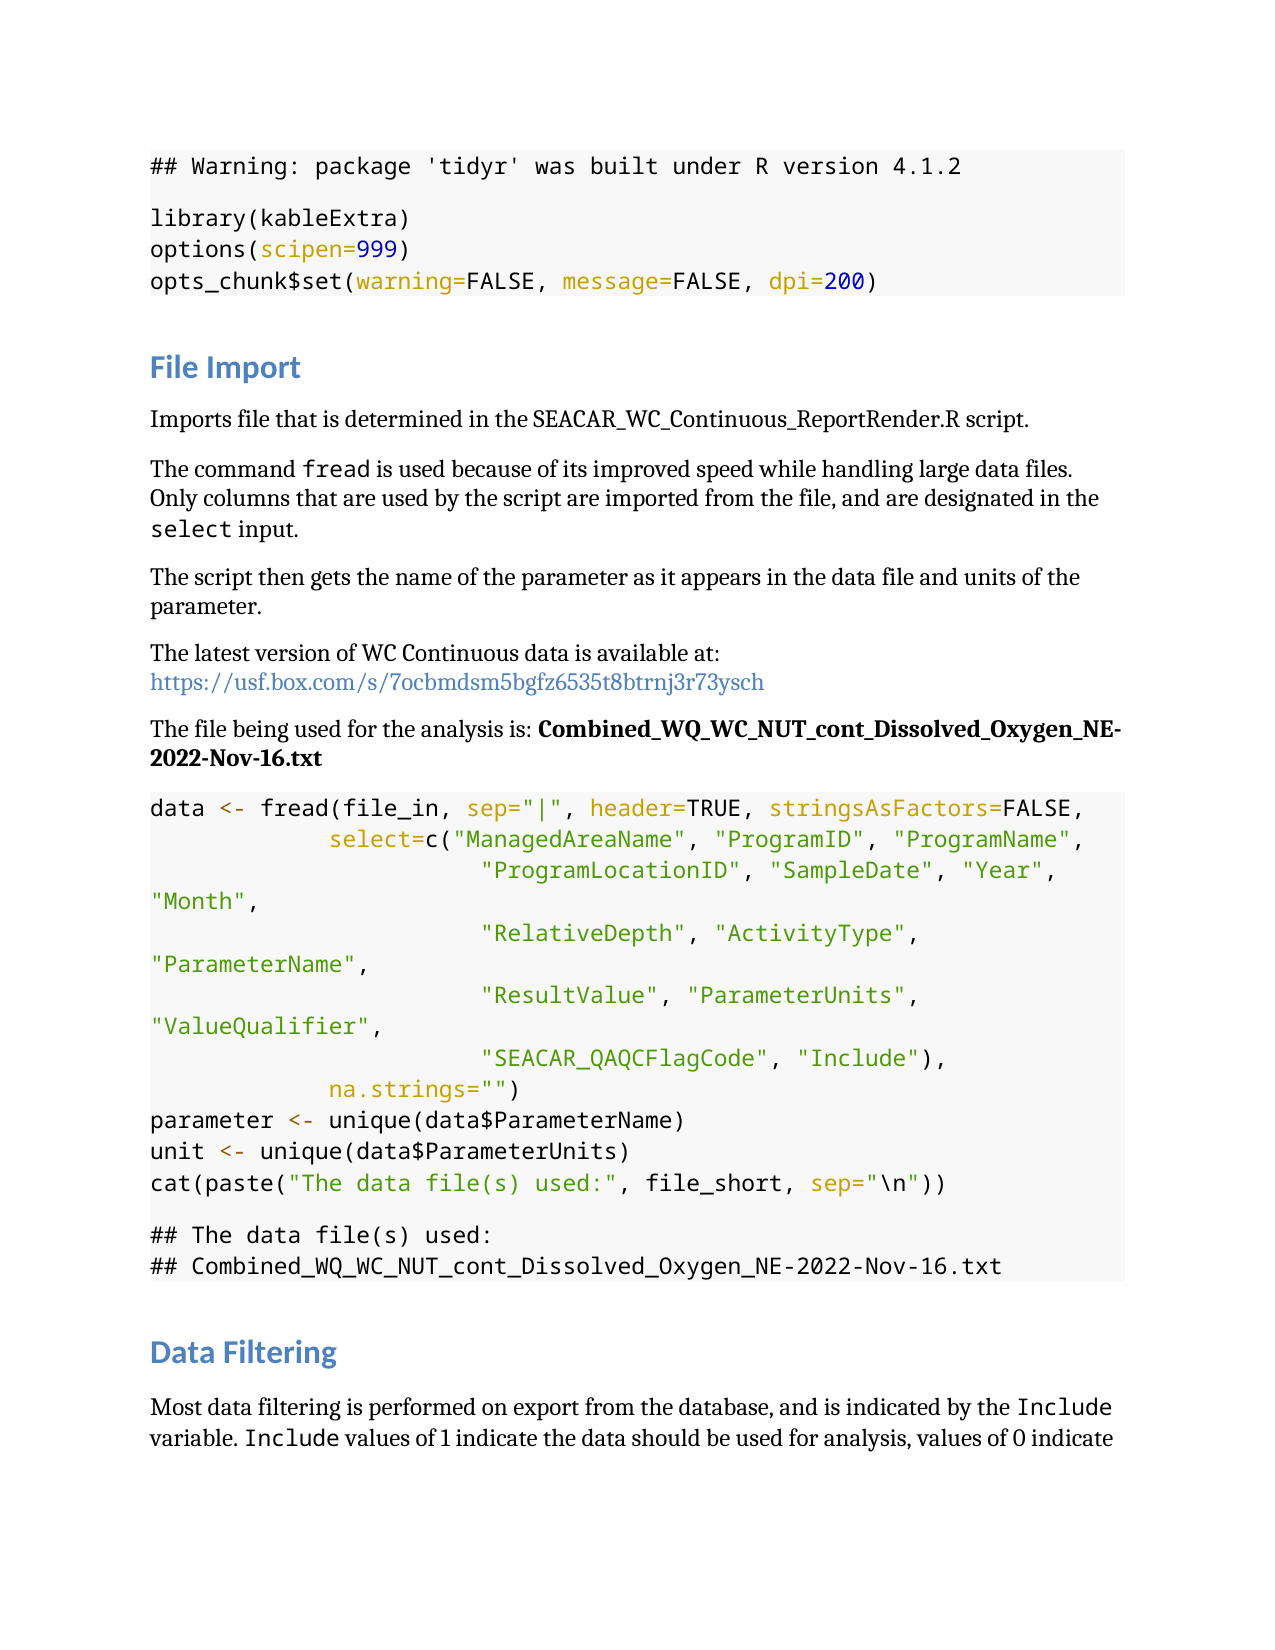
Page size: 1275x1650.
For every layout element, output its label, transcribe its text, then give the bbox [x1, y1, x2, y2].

text ## The data file(s) used: ## Combined_WQ_WC_NUT_cont_Dissolved_Oxygen_NE-2022-Nov-16.txt [150, 1219, 1125, 1281]
text The file being used for the analysis is: Combined_WQ_WC_NUT_cont_Dissolved_Oxygen_NE-2022-Nov-16.txt [150, 715, 1125, 773]
subtitle Data Filtering [150, 1331, 1125, 1372]
text data <- fread(file_in, sep="|", header=TRUE, stringsAsFactors=FALSE, select=c("ManagedAreaName", "ProgramID", "ProgramName", "ProgramLocationID", "SampleDate", "Year", "Month", "RelativeDepth", "ActivityType", "ParameterName", "ResultValue", "ParameterUnits", "ValueQualifier", "SEACAR_QAQCFlagCode", "Include"), na.strings="") parameter <- unique(data$ParameterName) unit <- unique(data$ParameterUnits) cat(paste("The data file(s) used:", file_short, sep="\n")) [260, 792, 1125, 1198]
text The command fread is used because of its improved speed while handling large data files. Only columns that are used by the script are imported from the file, and are designated in the select input. [150, 453, 1125, 544]
subtitle File Import [150, 346, 1125, 387]
text ## Warning: package 'tidyr' was built under R version 4.1.2 [150, 150, 1125, 181]
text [150, 1391, 1125, 1453]
text library(kableExtra) options(scipen=999) opts_chunk$set(warning=FALSE, message=FALSE, dpi=200) [150, 202, 1125, 296]
text Imports file that is determined in the SEACAR_WC_Continuous_ReportRender.R script. [150, 405, 1125, 434]
text The latest version of WC Continuous data is available at: https://usf.box.com/s/7ocbmdsm5bgfz6535t8btrnj3r73ysch [150, 639, 1125, 697]
text The script then gets the name of the parameter as it appears in the data file and units of the parameter. [150, 563, 1125, 620]
